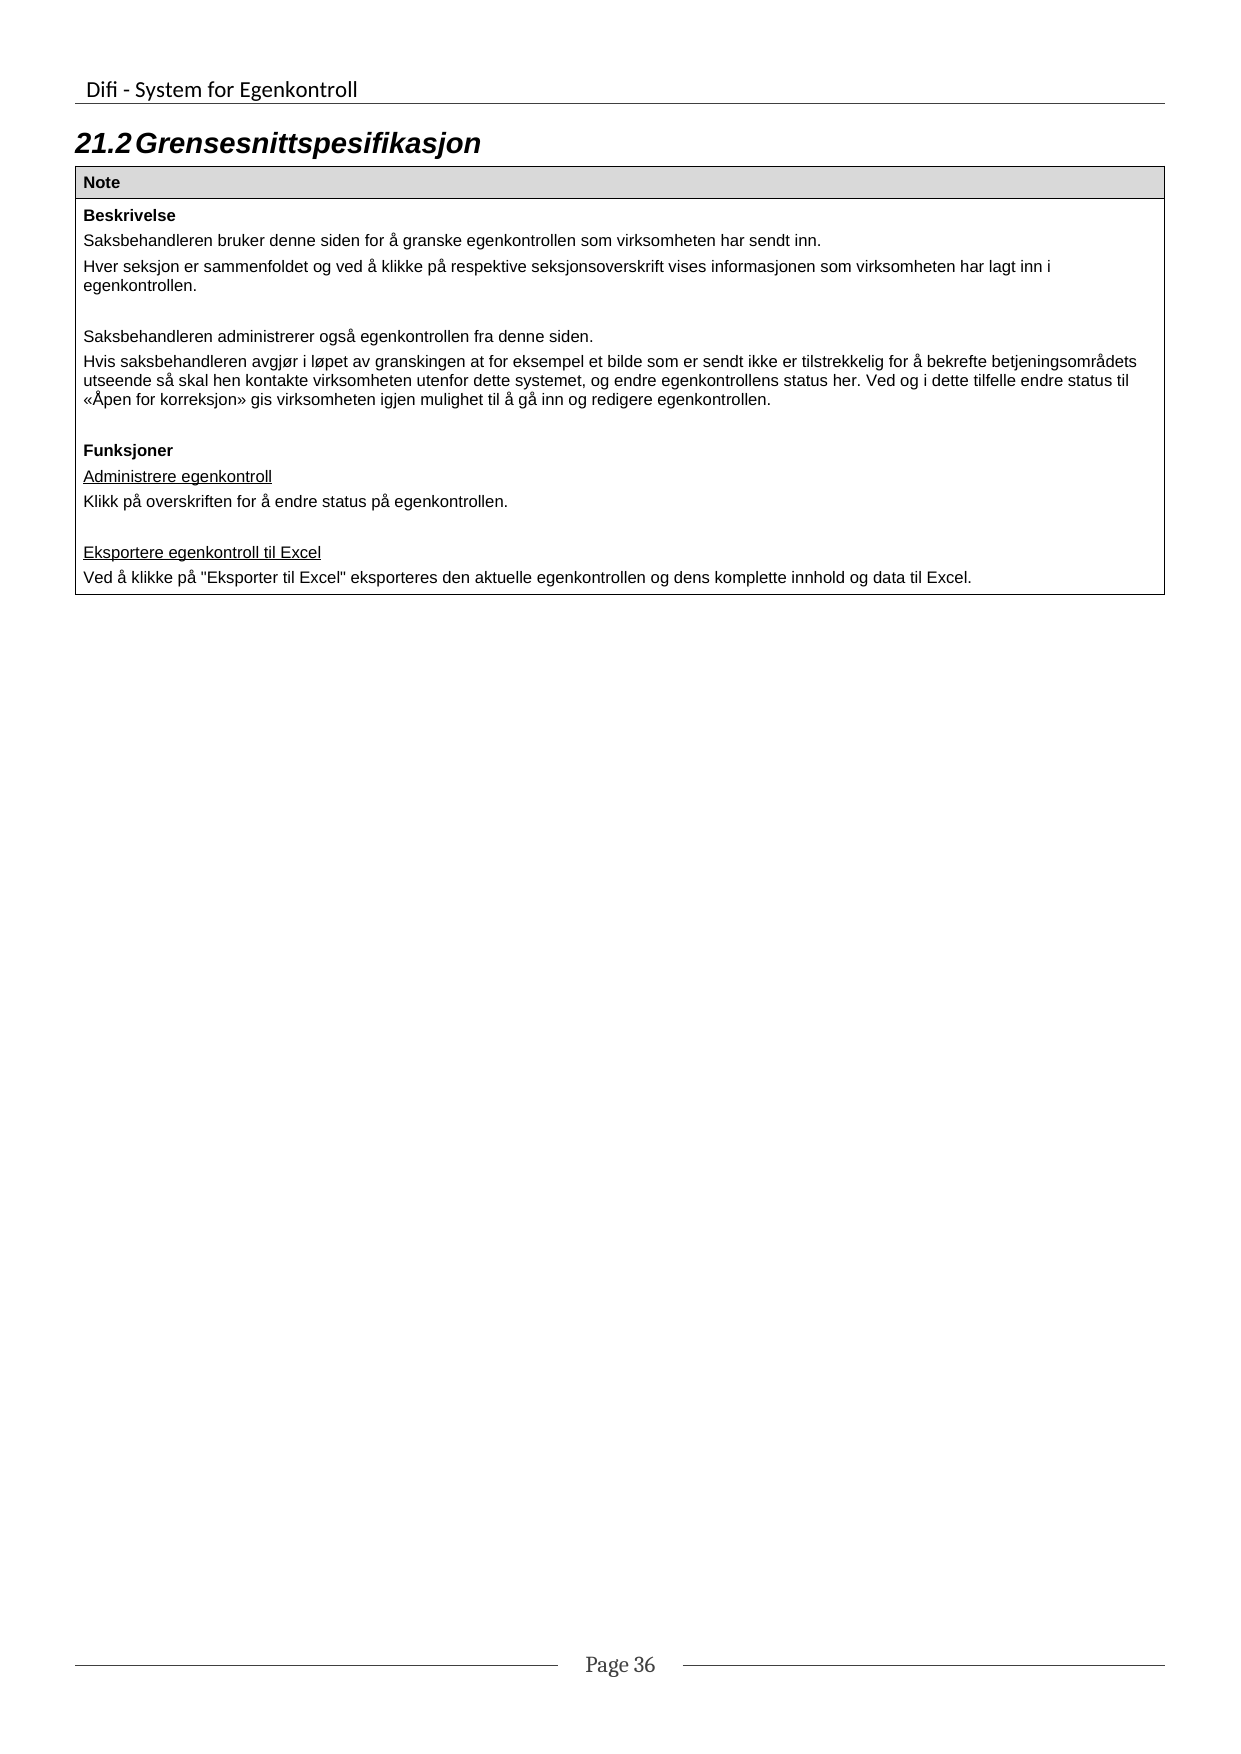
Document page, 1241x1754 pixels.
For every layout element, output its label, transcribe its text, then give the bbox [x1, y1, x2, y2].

table_cell Beskrivelse Saksbehandleren bruker denne siden for å granske egenkontrollen som virksomheten har sendt inn. Hver seksjon er sammenfoldet og ved å klikke på respektive seksjonsoverskrift vises informasjonen som virksomheten har lagt inn i egenkontrollen. Saksbehandleren administrerer også egenkontrollen fra denne siden. Hvis saksbehandleren avgjør i løpet av granskingen at for eksempel et bilde som er sendt ikke er tilstrekkelig for å bekrefte betjeningsområdets utseende så skal hen kontakte virksomheten utenfor dette systemet, og endre egenkontrollens status her. Ved og i dette tilfelle endre status til «Åpen for korreksjon» gis virksomheten igjen mulighet til å gå inn og redigere egenkontrollen. Funksjoner Administrere egenkontroll Klikk på overskriften for å endre status på egenkontrollen. Eksportere egenkontroll til Excel Ved å klikke på "Eksporter til Excel" eksporteres den aktuelle egenkontrollen og dens komplette innhold og data til Excel. [76, 199, 1164, 593]
subtitle Grensesnittspesifikasjon [75, 126, 1165, 159]
table_header Note [76, 167, 1164, 198]
